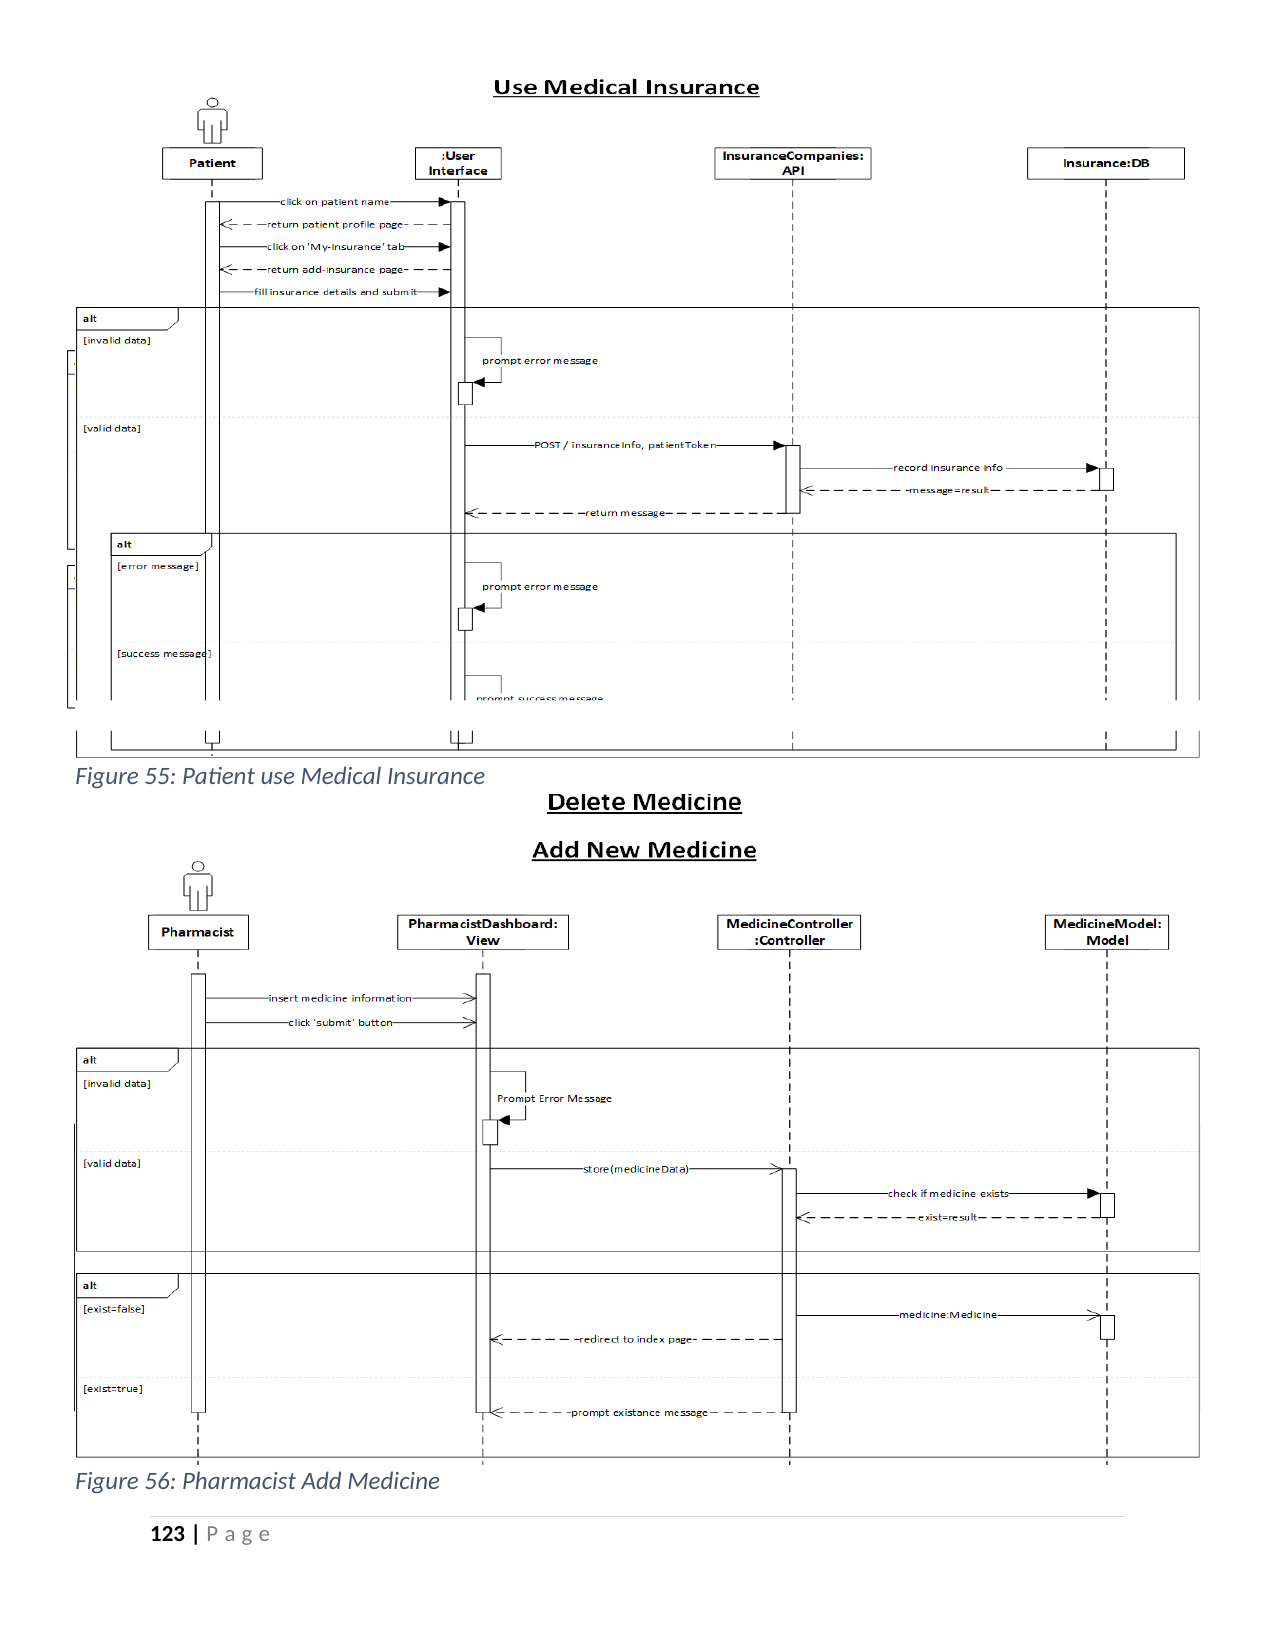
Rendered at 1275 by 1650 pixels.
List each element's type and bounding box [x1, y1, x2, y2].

picture [66, 67, 1200, 758]
picture [73, 776, 1201, 1465]
